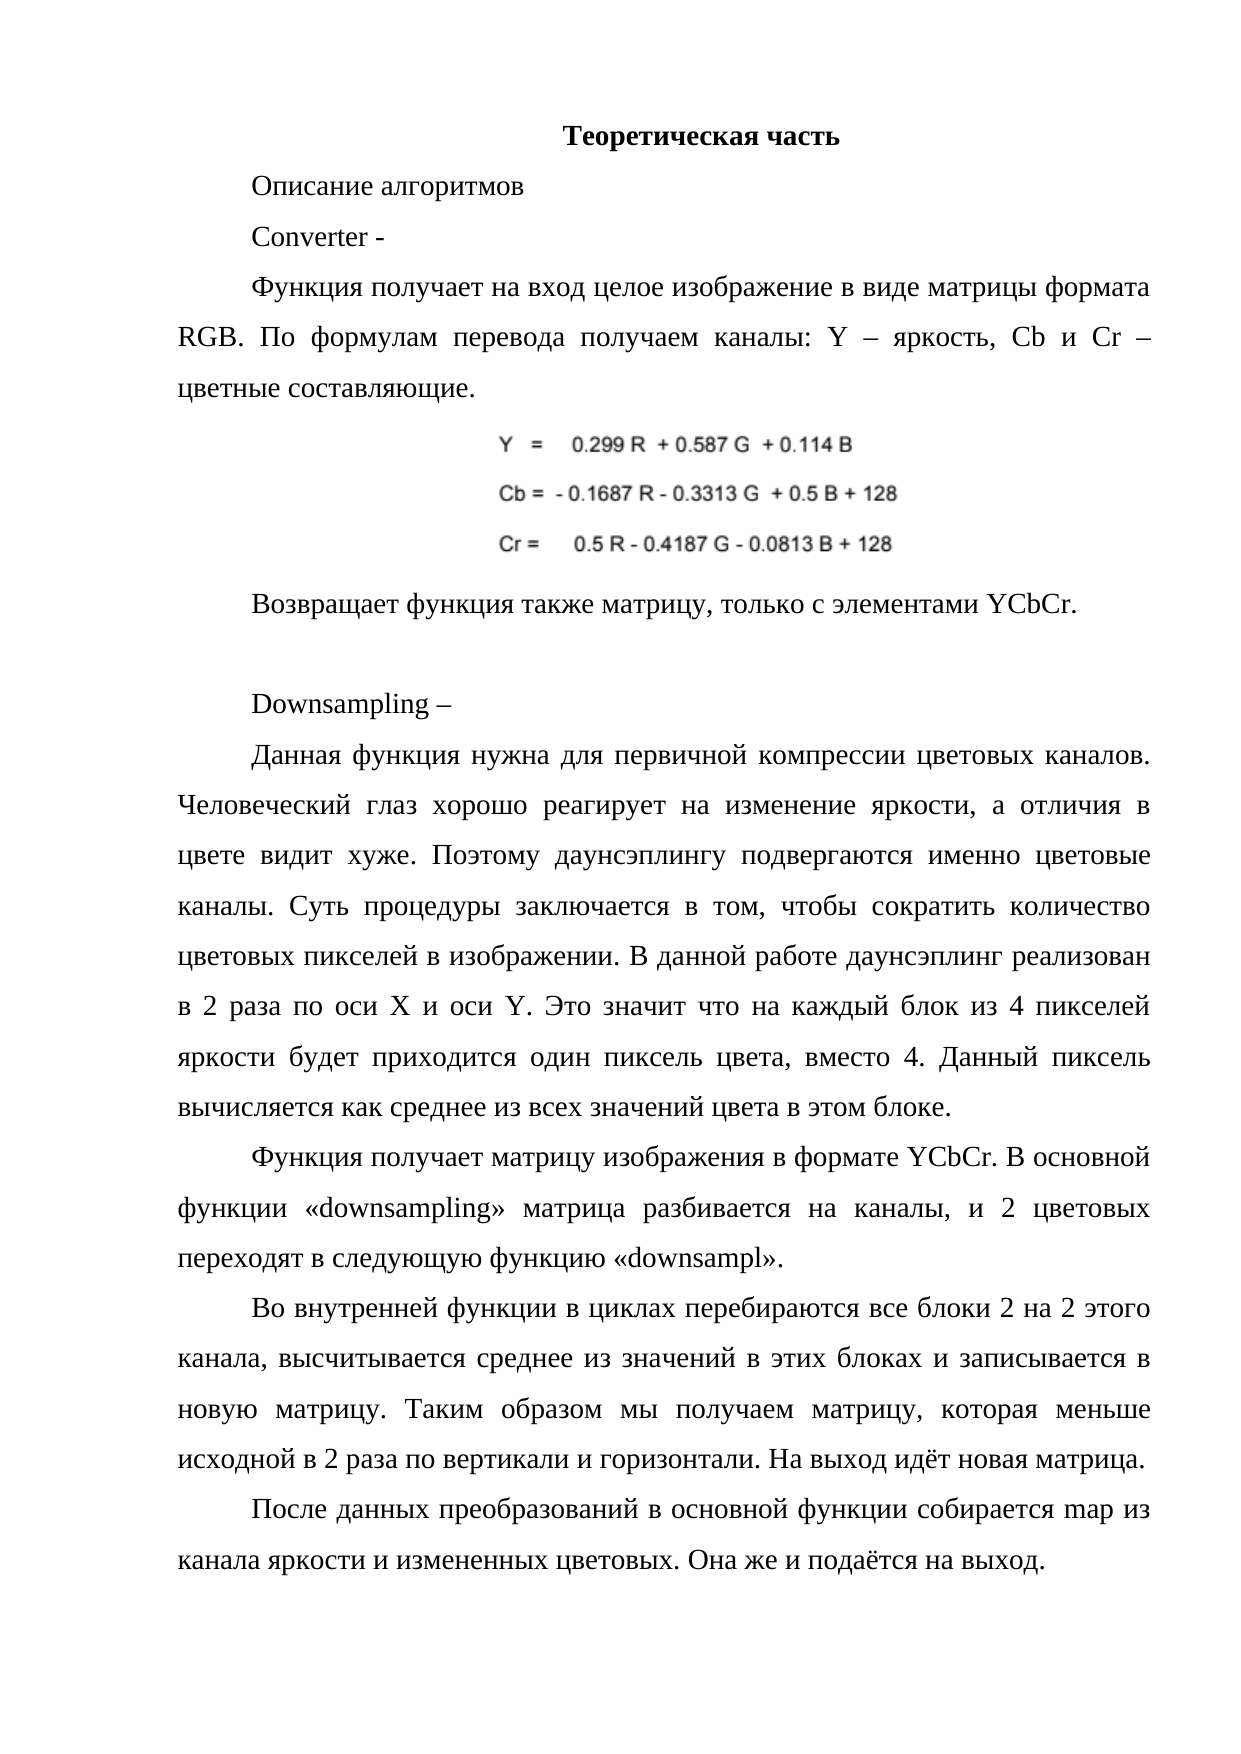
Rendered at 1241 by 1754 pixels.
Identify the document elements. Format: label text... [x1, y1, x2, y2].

picture [481, 420, 921, 572]
text После данных преобразований в основной функции собирается map из канала яркости и измененных цветовых. Она же и подаётся на выход. [177, 1492, 1152, 1575]
text Функция получает на вход целое изображение в виде матрицы формата RGB. По формулам перевода получаем каналы: Y – яркость, Cb и Cr – цветные составляющие. [177, 269, 1152, 403]
text Converter - [177, 219, 1152, 252]
text Возвращает функция также матрицу, только с элементами YCbCr. [177, 586, 1152, 619]
text Теоретическая часть [177, 118, 1152, 152]
text Во внутренней функции в циклах перебираются все блоки 2 на 2 этого канала, высчитывается среднее из значений в этих блоках и записывается в новую матрицу. Таким образом мы получаем матрицу, которая меньше исходной в 2 раза по вертикали и горизонтали. На выход идёт новая матрица. [177, 1290, 1152, 1475]
text Функция получает матрицу изображения в формате YCbCr. В основной функции «downsampling» матрица разбивается на каналы, и 2 цветовых переходят в следующую функцию «downsampl». [177, 1139, 1152, 1273]
text Описание алгоритмов [177, 168, 1152, 202]
text Downsampling – [177, 687, 1152, 720]
text Данная функция нужна для первичной компрессии цветовых каналов. Человеческий глаз хорошо реагирует на изменение яркости, а отличия в цвете видит хуже. Поэтому даунсэплингу подвергаются именно цветовые каналы. Суть процедуры заключается в том, чтобы сократить количество цветовых пикселей в изображении. В данной работе даунсэплинг реализован в 2 раза по оси Х и оси Y. Это значит что на каждый блок из 4 пикселей яркости будет приходится один пиксель цвета, вместо 4. Данный пиксель вычисляется как среднее из всех значений цвета в этом блоке. [177, 737, 1152, 1123]
